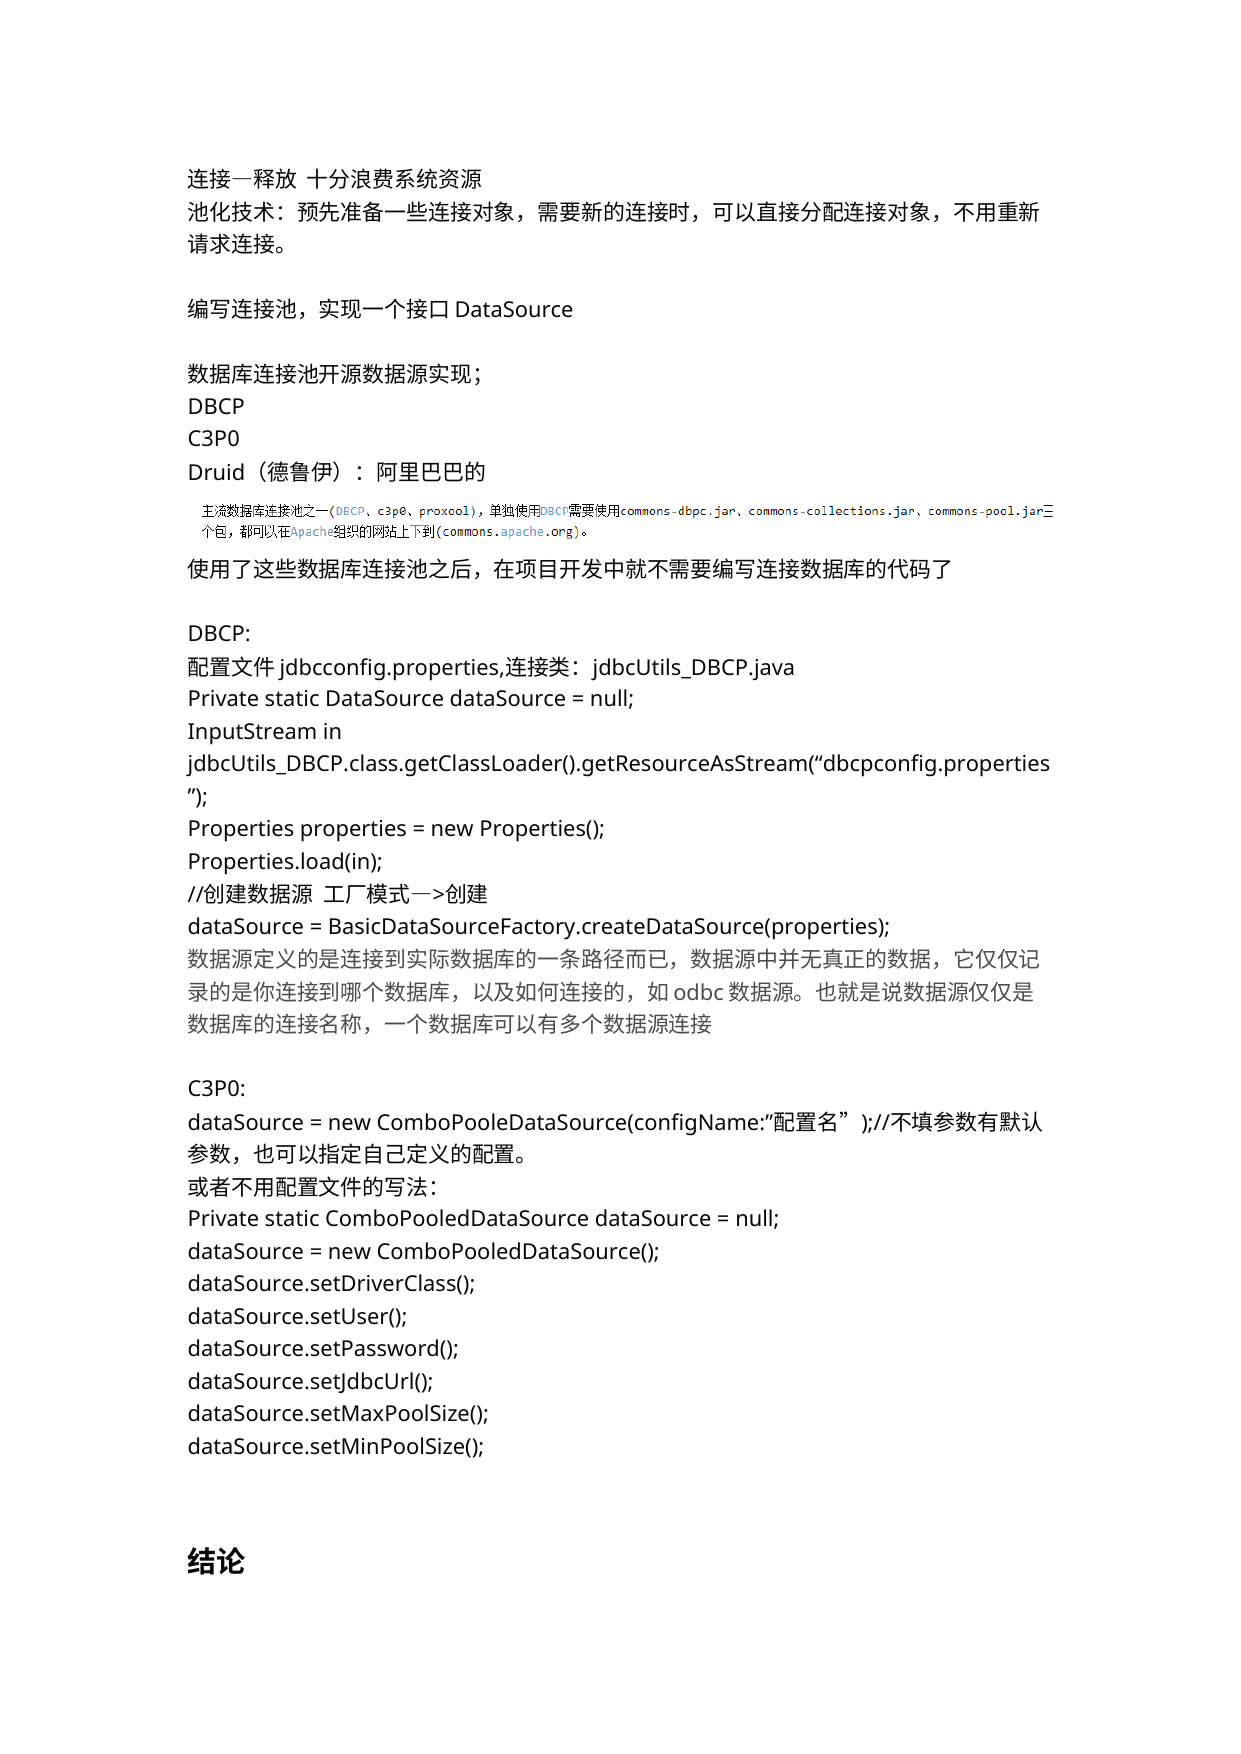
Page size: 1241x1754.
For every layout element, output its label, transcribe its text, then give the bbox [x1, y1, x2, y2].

text DBCP: [187, 617, 1053, 649]
text dataSource.setMinPoolSize(); [187, 1429, 1053, 1462]
text dataSource = BasicDataSourceFactory.createDataSource(properties); [187, 909, 1053, 942]
text 结论 [187, 1527, 1053, 1592]
text dataSource.setMaxPoolSize(); [187, 1397, 1053, 1429]
text //创建数据源 工厂模式—>创建 [187, 877, 1053, 909]
text Druid（德鲁伊）：阿里巴巴的 [187, 454, 1053, 487]
text Private static DataSource dataSource = null; [187, 682, 1053, 714]
text 池化技术：预先准备一些连接对象，需要新的连接时，可以直接分配连接对象，不用重新请求连接。 [187, 194, 1053, 259]
text dataSource = new ComboPooledDataSource(); [187, 1234, 1053, 1267]
text 连接—释放 十分浪费系统资源 [187, 162, 1053, 194]
text 配置文件jdbcconfig.properties,连接类：jdbcUtils_DBCP.java [187, 649, 1053, 682]
text Properties properties = new Properties(); [187, 812, 1053, 844]
text 使用了这些数据库连接池之后，在项目开发中就不需要编写连接数据库的代码了 [187, 552, 1053, 584]
text C3P0: [187, 1072, 1053, 1104]
text 数据库连接池开源数据源实现； [187, 357, 1053, 389]
text dataSource.setDriverClass(); [187, 1267, 1053, 1299]
text C3P0 [187, 422, 1053, 454]
text DBCP [187, 389, 1053, 422]
text Properties.load(in); [187, 844, 1053, 877]
text InputStream in jdbcUtils_DBCP.class.getClassLoader().getResourceAsStream(“dbcpconfig.properties”); [187, 714, 1053, 812]
text dataSource.setPassword(); [187, 1332, 1053, 1364]
text dataSource = new ComboPooleDataSource(configName:”配置名”);//不填参数有默认参数，也可以指定自己定义的配置。 [187, 1104, 1053, 1169]
picture [187, 487, 1053, 552]
text 编写连接池，实现一个接口DataSource [187, 292, 1053, 324]
text Private static ComboPooledDataSource dataSource = null; [187, 1202, 1053, 1234]
text dataSource.setUser(); [187, 1299, 1053, 1332]
text dataSource.setJdbcUrl(); [187, 1364, 1053, 1397]
text 或者不用配置文件的写法： [187, 1169, 1053, 1202]
text 数据源定义的是连接到实际数据库的一条路径而已，数据源中并无真正的数据，它仅仅记录的是你连接到哪个数据库，以及如何连接的，如odbc数据源。也就是说数据源仅仅是数据库的连接名称，一个数据库可以有多个数据源连接 [187, 942, 1053, 1039]
